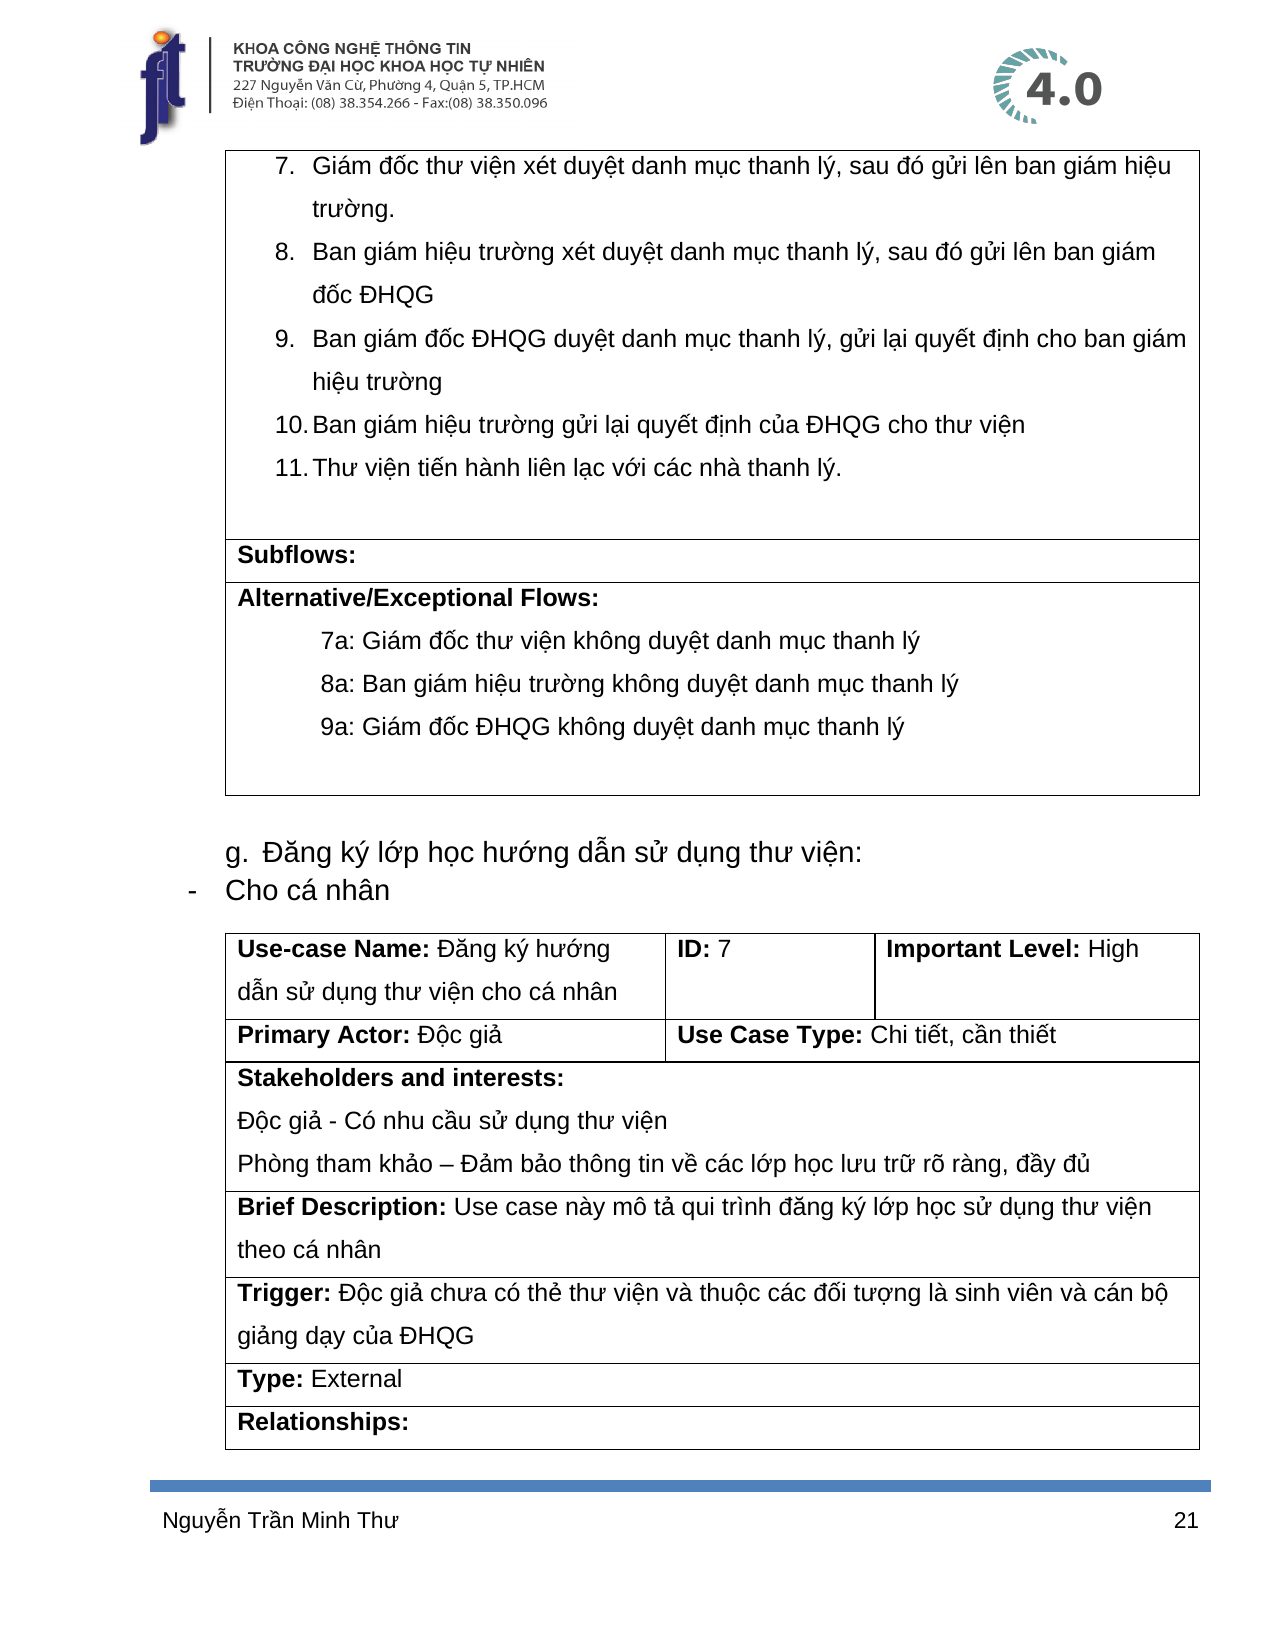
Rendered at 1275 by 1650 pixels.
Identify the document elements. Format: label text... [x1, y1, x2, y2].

list Cho cá nhân [187, 873, 1211, 907]
table_header ID: 7 [666, 934, 874, 1018]
table_cell Alternative/Exceptional Flows: 7a: Giám đốc thư viện không duyệt danh mục thanh lý 8a: Ban giám hiệu trường không duyệt danh mục thanh lý 9a: Giám đốc ĐHQG không duyệt danh mục thanh lý [226, 583, 1199, 795]
table_header Use-case Name: Đăng ký hướng dẫn sử dụng thư viện cho cá nhân [226, 934, 665, 1018]
table_cell Trigger: Độc giả chưa có thẻ thư viện và thuộc các đối tượng là sinh viên và cán bộ giảng dạy của ĐHQG [226, 1278, 1199, 1363]
table_header Important Level: High [876, 934, 1199, 1018]
table_cell Stakeholders and interests: Độc giả - Có nhu cầu sử dụng thư viện Phòng tham khảo – Đảm bảo thông tin về các lớp học lưu trữ rõ ràng, đầy đủ [226, 1063, 1199, 1191]
list Đăng ký lớp học hướng dẫn sử dụng thư viện: [225, 834, 1211, 868]
table_cell Primary Actor: Độc giả [226, 1020, 665, 1061]
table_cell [226, 151, 1199, 539]
table_cell Brief Description: Use case này mô tả qui trình đăng ký lớp học sử dụng thư viện theo cá nhân [226, 1192, 1199, 1277]
picture [985, 41, 1108, 127]
table_cell Subflows: [226, 540, 1199, 582]
table_cell Use Case Type: Chi tiết, cần thiết [666, 1020, 1199, 1061]
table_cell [226, 1407, 1199, 1448]
table_cell Type: External [226, 1364, 1199, 1406]
picture [117, 21, 580, 167]
